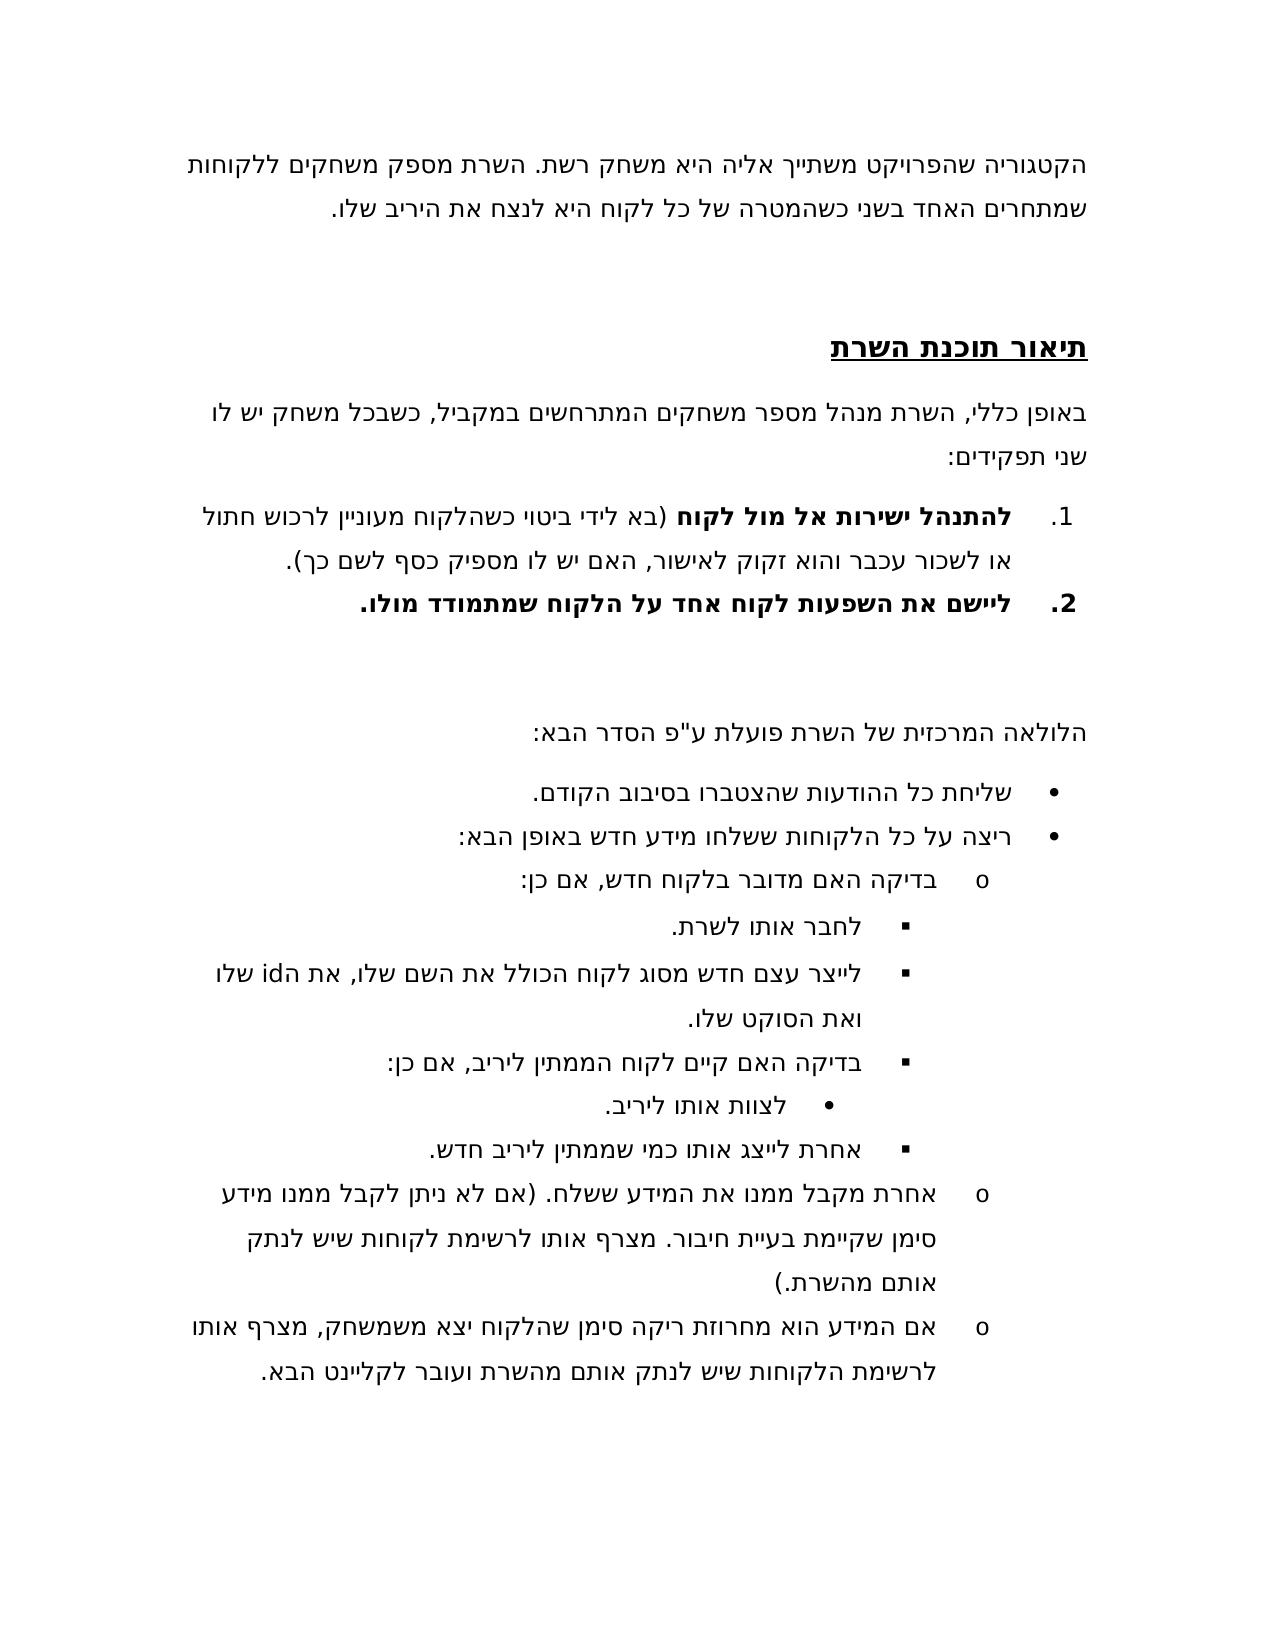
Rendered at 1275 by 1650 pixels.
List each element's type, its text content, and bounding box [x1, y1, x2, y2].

list בדיקה האם קיים לקוח הממתין ליריב, אם כן: [187, 1048, 900, 1077]
text הלולאה המרכזית של השרת פועלת ע"פ הסדר הבא: [187, 718, 1087, 747]
list להתנהל ישירות אל מול לקוח (בא לידי ביטוי כשהלקוח מעוניין לרכוש חתול או לשכור עכבר והוא זקוק לאישור, האם יש לו מספיק כסף לשם כך). [187, 502, 1050, 575]
list לייצר עצם חדש מסוג לקוח הכולל את השם שלו, את הid שלו ואת הסוקט שלו. [187, 955, 900, 1033]
list אחרת מקבל ממנו את המידע ששלח. (אם לא ניתן לקבל ממנו מידע סימן שקיימת בעיית חיבור. מצרף אותו לרשימת לקוחות שיש לנתק אותם מהשרת.) [187, 1179, 975, 1297]
list ליישם את השפעות לקוח אחד על הלקוח שמתמודד מולו. [187, 589, 1050, 619]
list אם המידע הוא מחרוזת ריקה סימן שהלקוח יצא משמשחק, מצרף אותו לרשימת הלקוחות שיש לנתק אותם מהשרת ועובר לקליינט הבא. [187, 1312, 975, 1386]
list בדיקה האם מדובר בלקוח חדש, אם כן: [187, 866, 975, 896]
text באופן כללי, השרת מנהל מספר משחקים המתרחשים במקביל, כשבכל משחק יש לו שני תפקידים: [187, 398, 1087, 471]
list לחבר אותו לשרת. [187, 912, 900, 941]
list ריצה על כל הלקוחות ששלחו מידע חדש באופן הבא: [187, 822, 1050, 851]
list שליחת כל ההודעות שהצטברו בסיבוב הקודם. [187, 778, 1050, 807]
text תיאור תוכנת השרת [187, 330, 1087, 364]
list לצוות אותו ליריב. [187, 1092, 825, 1121]
text הקטגוריה שהפרויקט משתייך אליה היא משחק רשת. השרת מספק משחקים ללקוחות שמתחרים האחד בשני כשהמטרה של כל לקוח היא לנצח את היריב שלו. [187, 150, 1087, 223]
list אחרת לייצג אותו כמי שממתין ליריב חדש. [187, 1135, 900, 1164]
